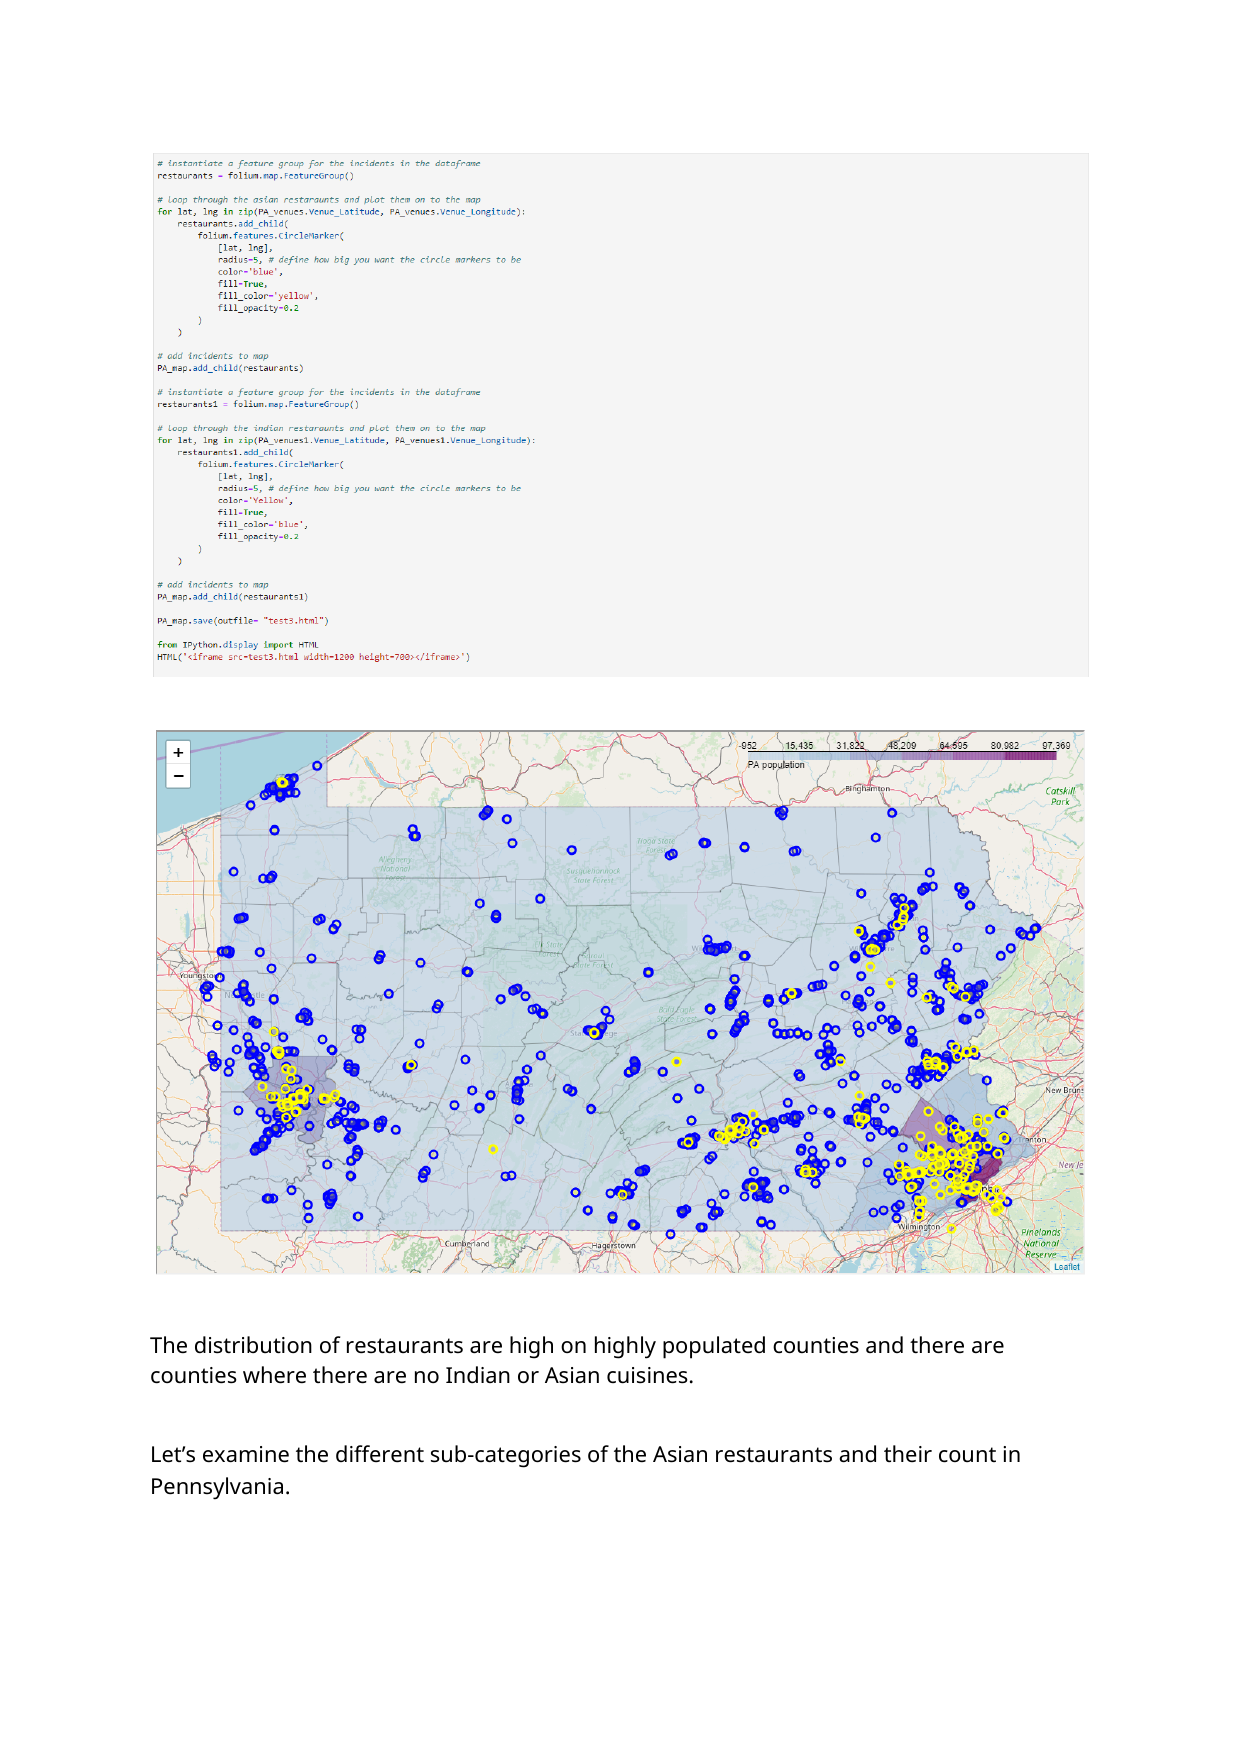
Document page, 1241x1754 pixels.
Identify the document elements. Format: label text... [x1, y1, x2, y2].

picture [150, 726, 1090, 1281]
text The distribution of restaurants are high on highly populated counties and there are counties where there are no Indian or Asian cuisines. [695, 1330, 1090, 1390]
picture [150, 150, 1091, 677]
text Let’s examine the different sub-categories of the Asian restaurants and their count in Pennsylvania. [150, 1439, 1090, 1501]
